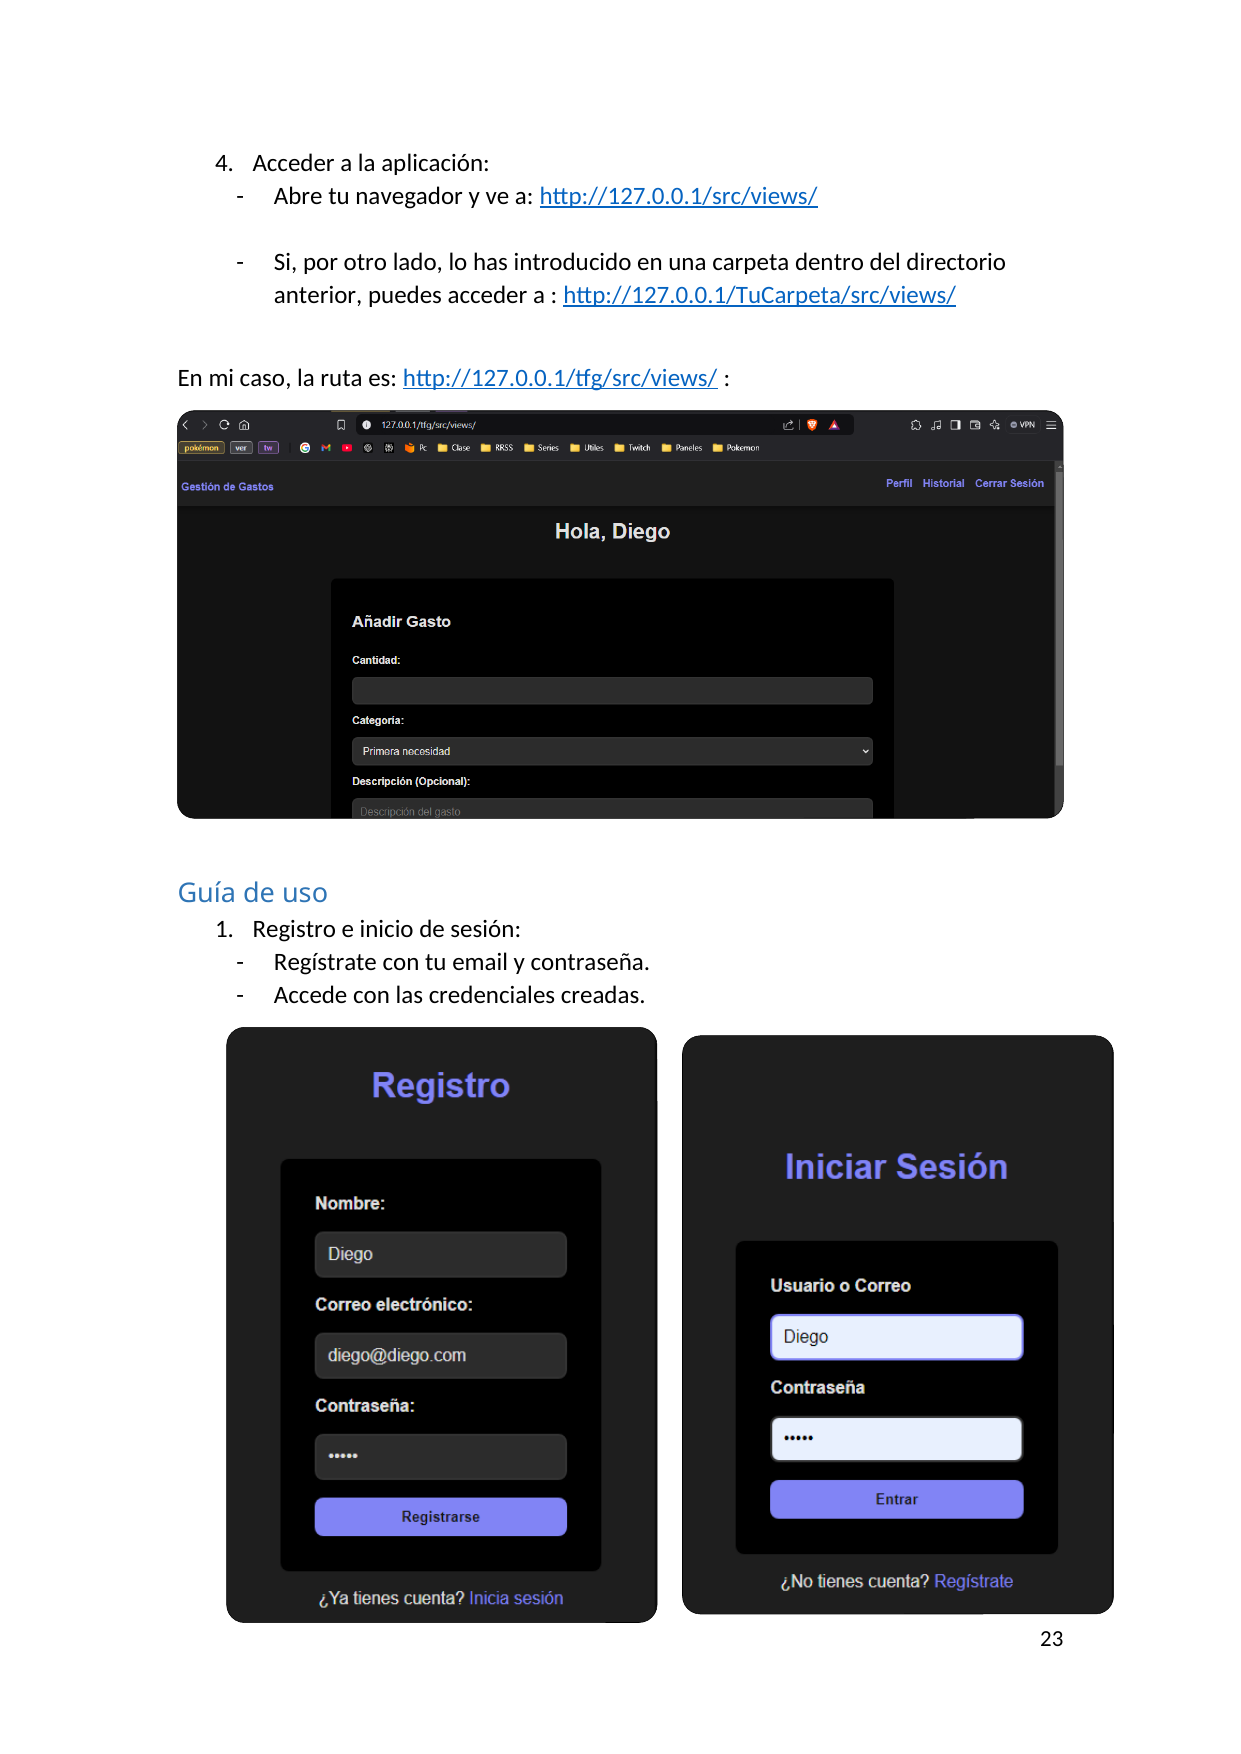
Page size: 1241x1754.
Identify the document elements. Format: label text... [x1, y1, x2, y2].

list Si, por otro lado, lo has introducido en una carpeta dentro del directorio anterior, puedes acceder a : http://127.0.0.1/TuCarpeta/src/views/ [236, 246, 1063, 310]
picture [683, 1036, 1113, 1613]
list Regístrate con tu email y contraseña. [236, 946, 1063, 977]
list Abre tu navegador y ve a: http://127.0.0.1/src/views/ [236, 181, 1063, 211]
text En mi caso, la ruta es: http://127.0.0.1/tfg/src/views/ : [177, 362, 1063, 392]
picture [227, 1028, 656, 1622]
list Acceder a la aplicación: [215, 148, 1063, 178]
list Registro e inicio de sesión: [215, 913, 1063, 944]
picture [178, 411, 1063, 818]
subtitle Guía de uso [177, 873, 1063, 910]
list Accede con las credenciales creadas. [236, 979, 1063, 1009]
